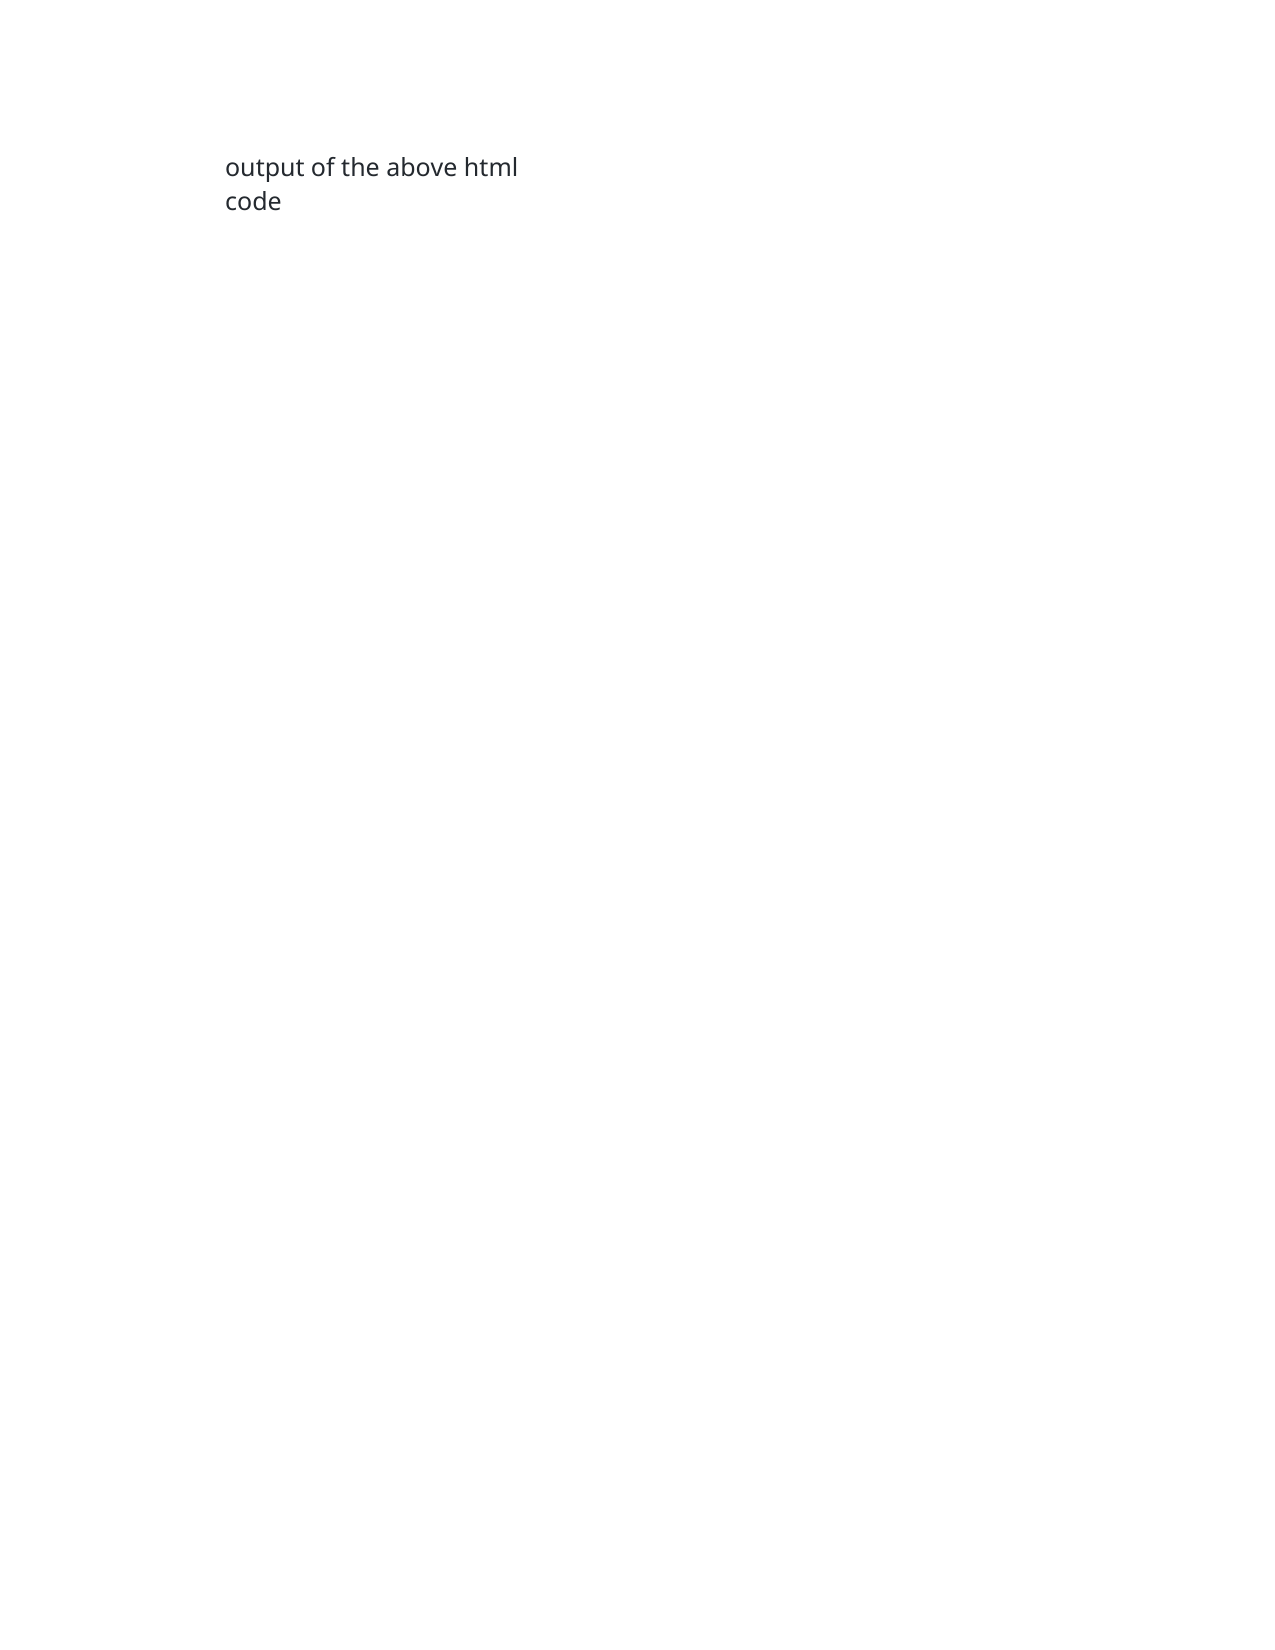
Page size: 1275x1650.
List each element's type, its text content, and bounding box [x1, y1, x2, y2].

text output of the above html code [225, 150, 1125, 1500]
